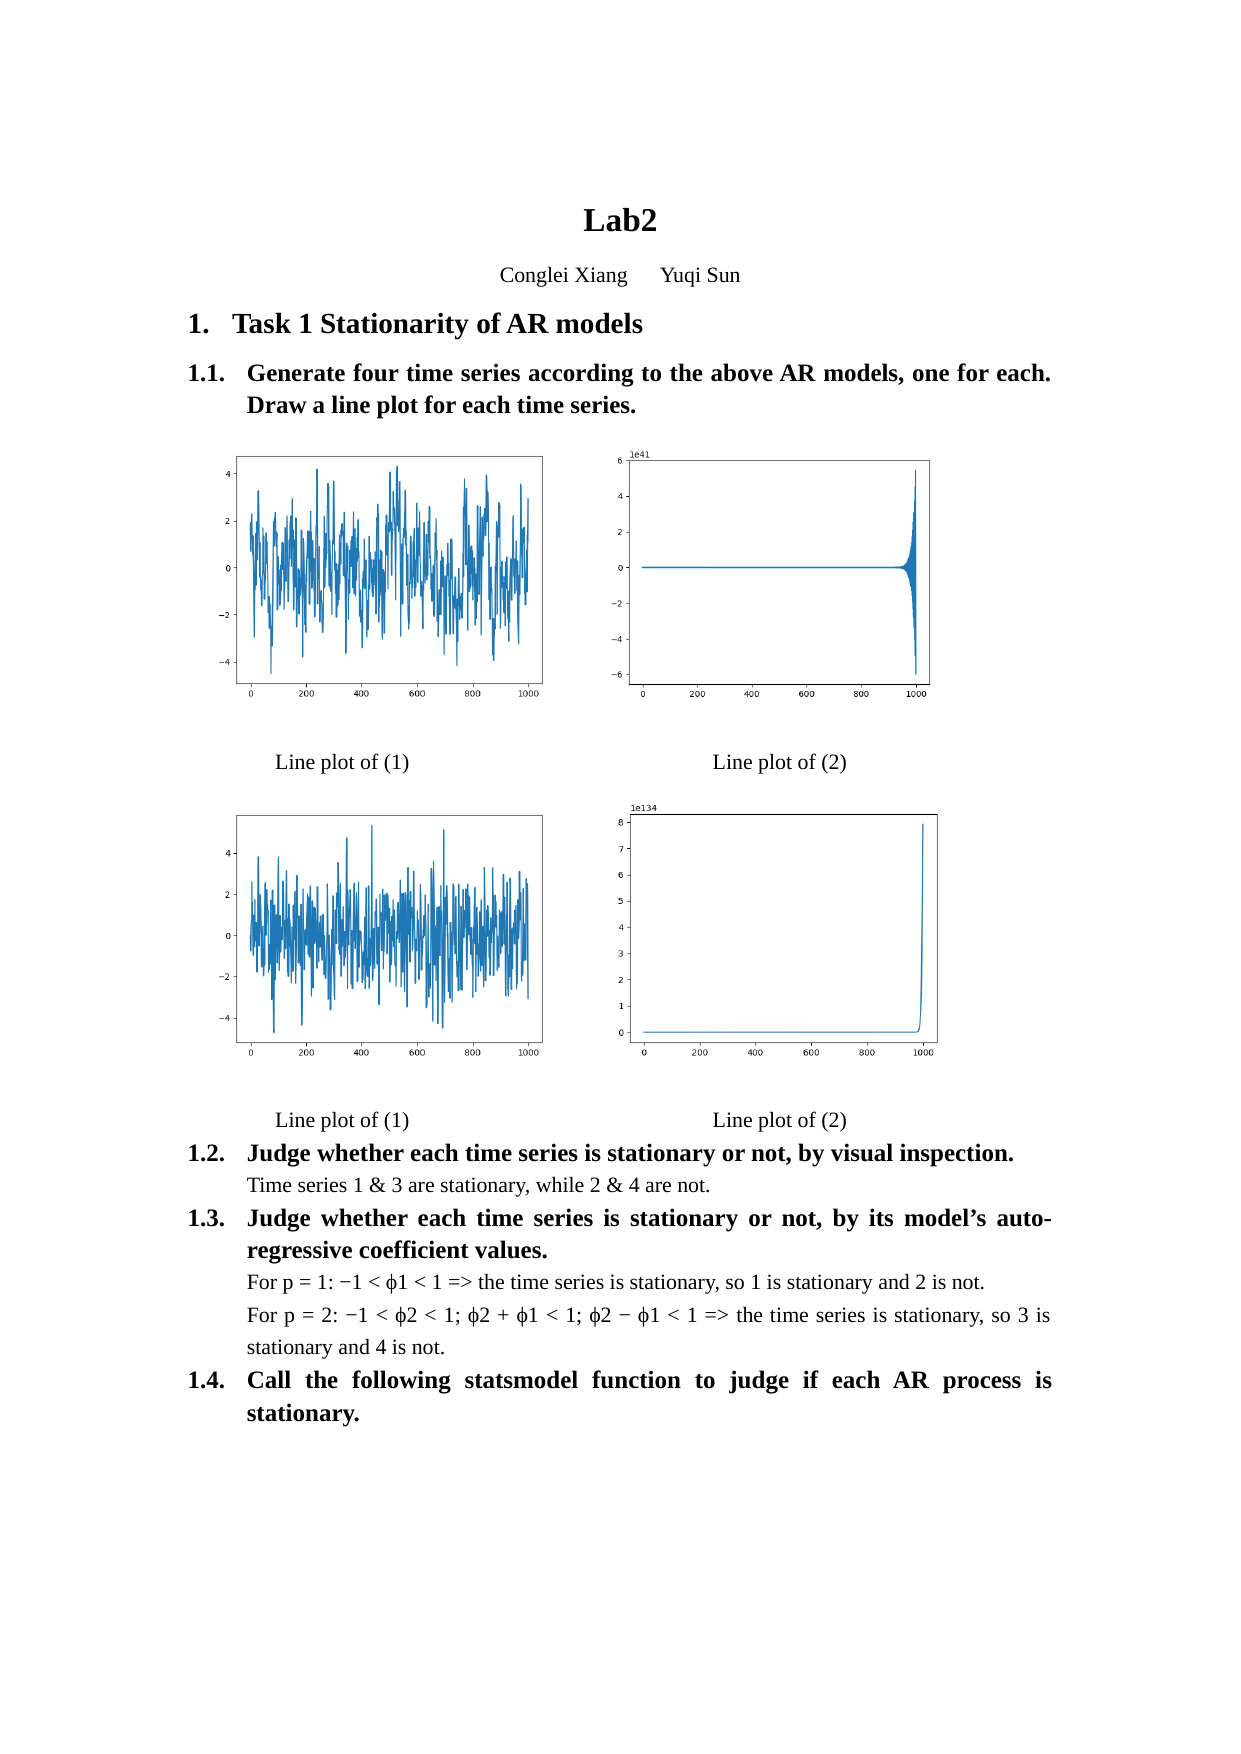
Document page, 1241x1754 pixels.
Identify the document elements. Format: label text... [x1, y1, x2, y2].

list Generate four time series according to the above AR models, one for each. Draw a line plot for each time series. [187, 356, 1053, 421]
text Conglei Xiang Yuqi Sun [187, 258, 1053, 291]
list Call the following statsmodel function to judge if each AR process is stationary. [187, 1363, 1053, 1428]
picture [187, 778, 976, 1075]
list Judge whether each time series is stationary or not, by visual inspection. [187, 1136, 1053, 1168]
list Judge whether each time series is stationary or not, by its model’s auto-regressive coefficient values. [187, 1201, 1053, 1266]
list For p = 1: −1 < ϕ1 < 1 => the time series is stationary, so 1 is stationary and 2 is not. [247, 1266, 1053, 1298]
picture [187, 420, 968, 716]
list Task 1 Stationarity of AR models [187, 291, 1053, 356]
list For p = 2: −1 < ϕ2 < 1; ϕ2 + ϕ1 < 1; ϕ2 − ϕ1 < 1 => the time series is stationary, so 3 is stationary and 4 is not. [247, 1298, 1053, 1363]
list Time series 1 & 3 are stationary, while 2 & 4 are not. [247, 1168, 1053, 1201]
text Line plot of (1) Line plot of (2) [231, 746, 1053, 778]
title Lab2 [187, 187, 1053, 252]
text Line plot of (1) Line plot of (2) [231, 1103, 1053, 1136]
